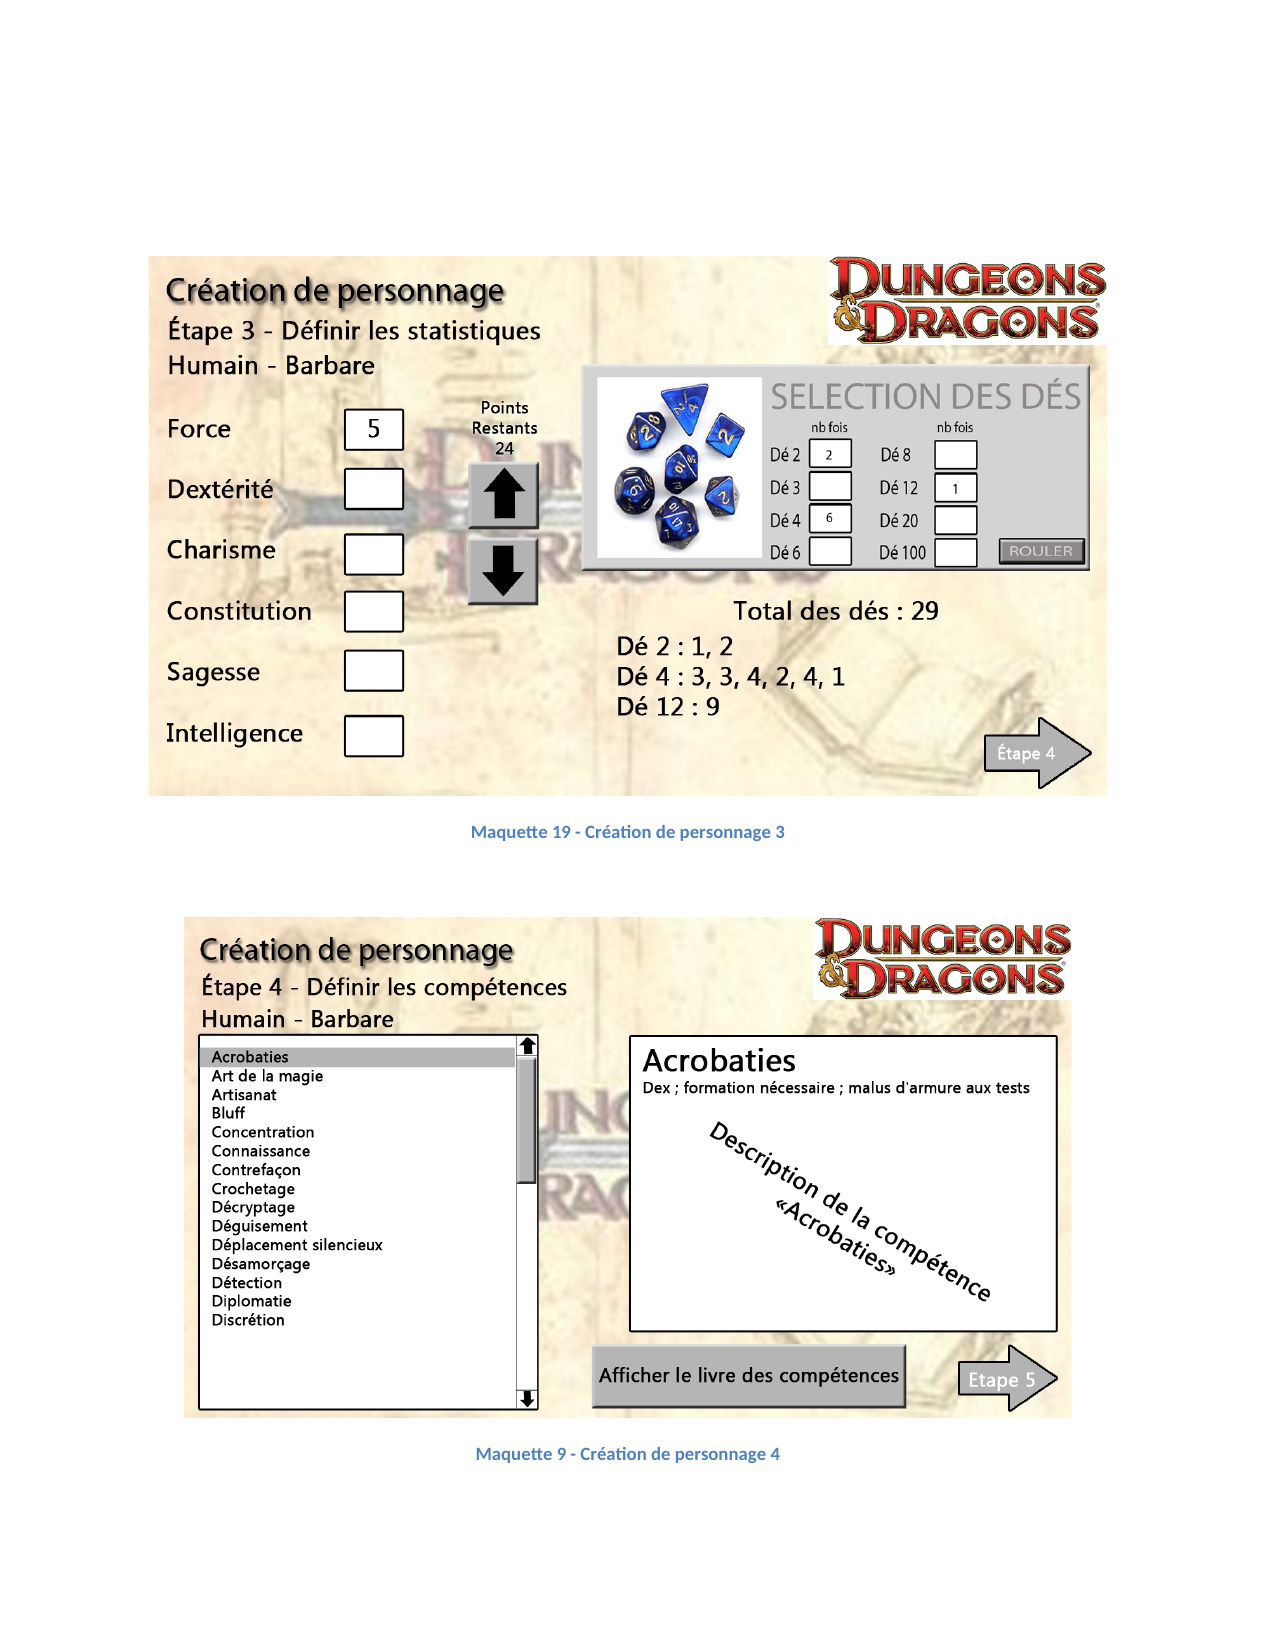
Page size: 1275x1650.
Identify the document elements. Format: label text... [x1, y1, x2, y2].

picture [183, 917, 1072, 1418]
text Maquette 19 - Création de personnage 3 [148, 821, 1107, 843]
text Maquette 9 - Création de personnage 4 [148, 1442, 1107, 1465]
picture [148, 256, 1107, 796]
